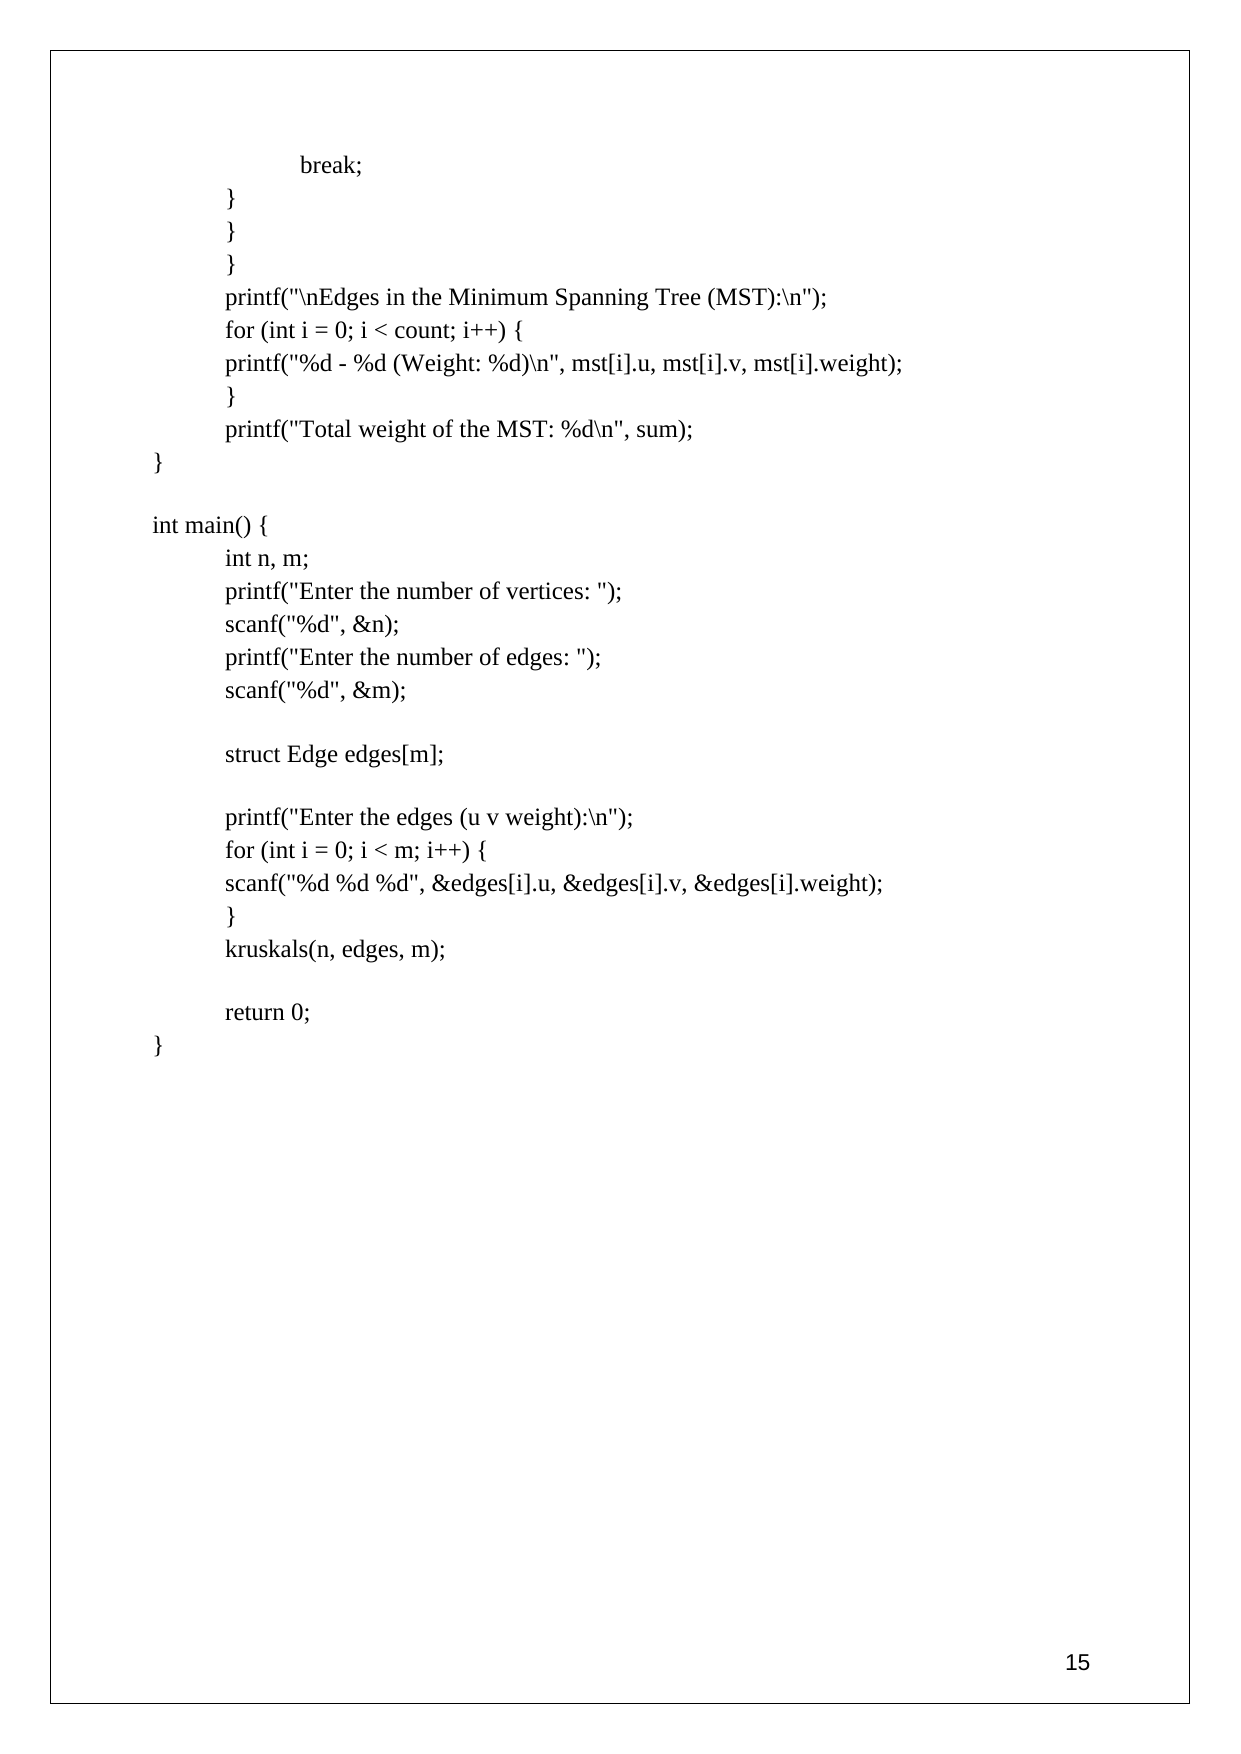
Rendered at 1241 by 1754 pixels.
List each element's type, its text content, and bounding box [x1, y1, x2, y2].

text struct Edge edges[m]; [152, 739, 1090, 767]
text } [152, 381, 1090, 410]
text int main() { [152, 510, 1090, 539]
text printf("%d - %d (Weight: %d)\n", mst[i].u, mst[i].v, mst[i].weight); [152, 348, 1090, 377]
text printf("Enter the number of vertices: "); [152, 576, 1090, 605]
text int n, m; [152, 543, 1090, 572]
text } [152, 1030, 1090, 1059]
text } [152, 183, 1090, 212]
text } [152, 249, 1090, 278]
text return 0; [152, 997, 1090, 1026]
text break; [152, 150, 1090, 179]
text printf("\nEdges in the Minimum Spanning Tree (MST):\n"); [152, 282, 1090, 311]
text for (int i = 0; i < m; i++) { [152, 835, 1090, 864]
text printf("Total weight of the MST: %d\n", sum); [152, 414, 1090, 443]
text scanf("%d", &m); [152, 676, 1090, 704]
text } [152, 447, 1090, 476]
text for (int i = 0; i < count; i++) { [152, 315, 1090, 344]
text } [152, 216, 1090, 245]
text printf("Enter the number of edges: "); [152, 642, 1090, 671]
text scanf("%d %d %d", &edges[i].u, &edges[i].v, &edges[i].weight); [152, 868, 1090, 897]
text } [152, 901, 1090, 930]
text printf("Enter the edges (u v weight):\n"); [152, 802, 1090, 831]
text kruskals(n, edges, m); [152, 934, 1090, 963]
text scanf("%d", &n); [152, 609, 1090, 638]
